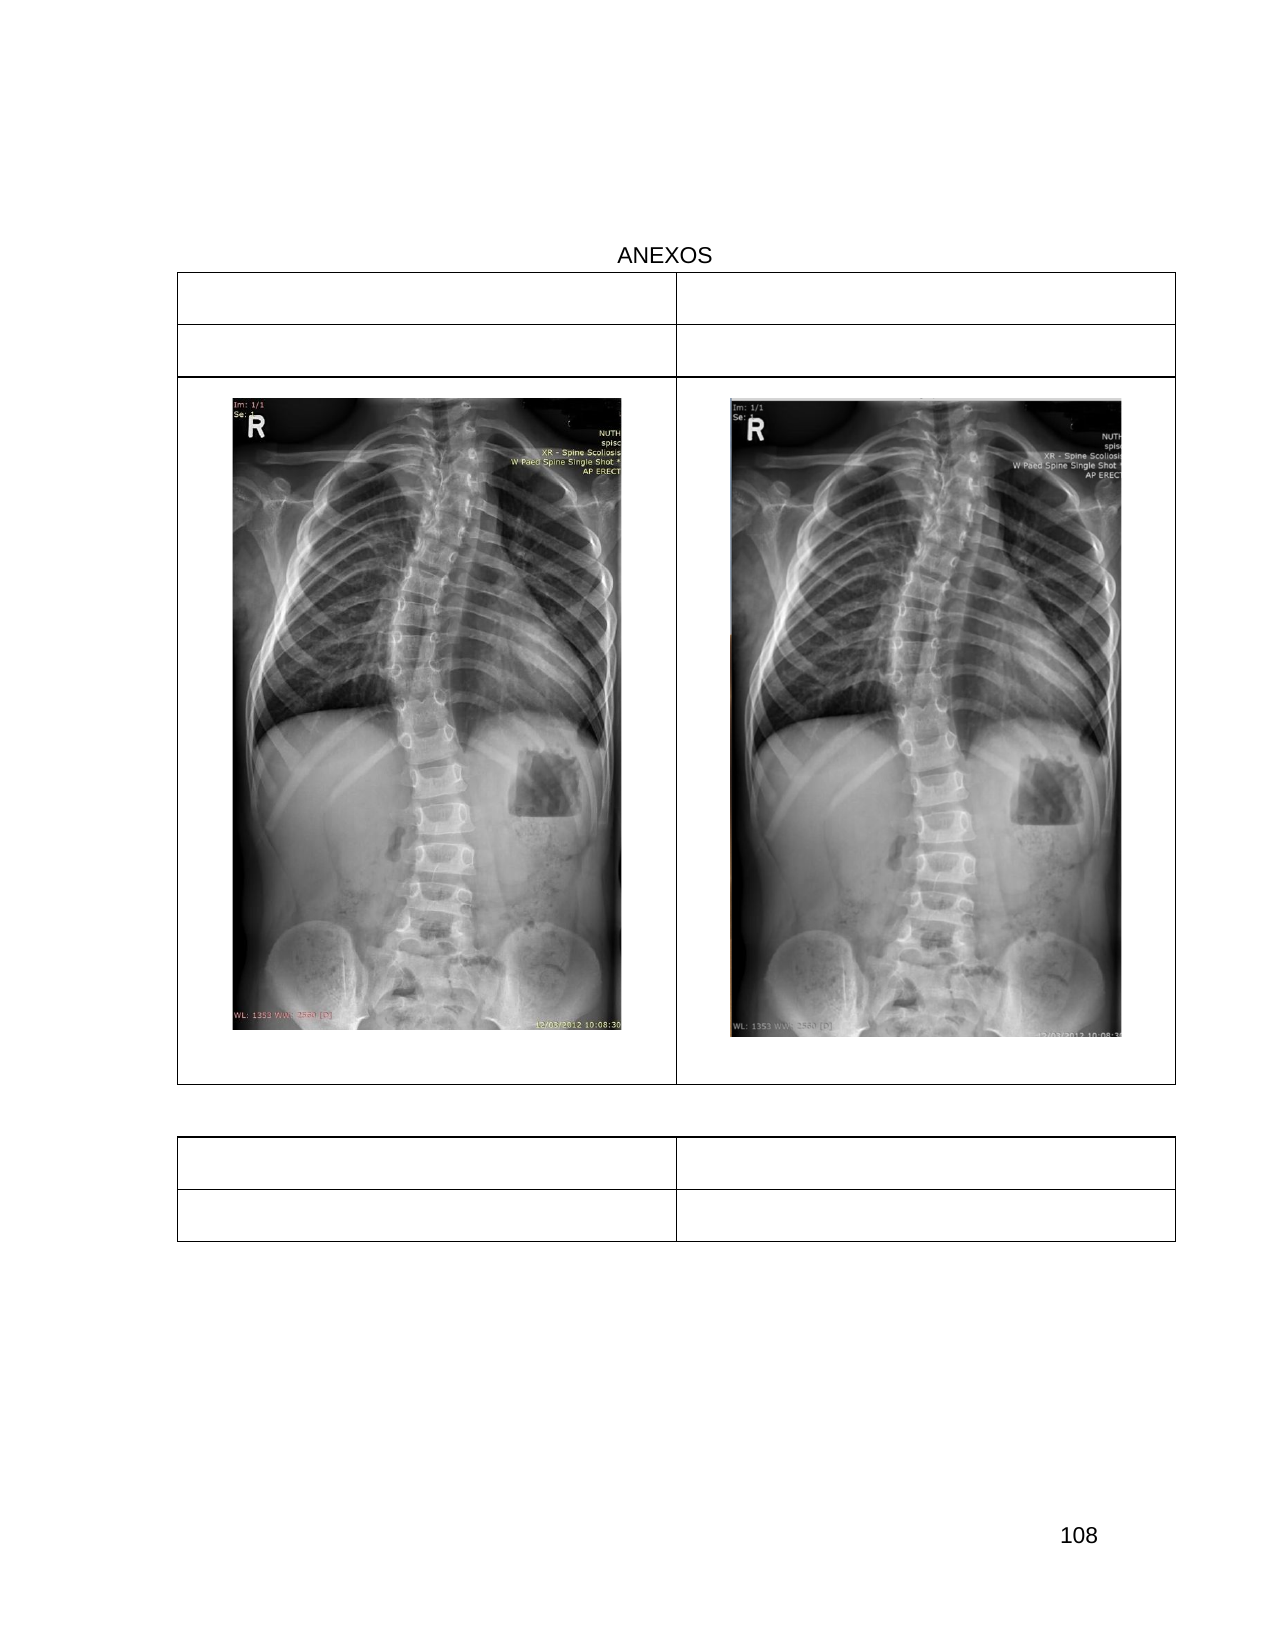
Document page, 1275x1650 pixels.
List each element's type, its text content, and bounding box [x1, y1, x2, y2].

picture [232, 398, 622, 1030]
table_header [178, 273, 676, 324]
table_cell [178, 378, 676, 1084]
table_cell [178, 1190, 676, 1241]
table_header [677, 1138, 1175, 1189]
table_cell [677, 325, 1175, 376]
table_header [677, 273, 1175, 324]
table_cell [677, 378, 1175, 1084]
table_header [178, 1138, 676, 1189]
table_cell [178, 325, 676, 376]
table_cell [677, 1190, 1175, 1241]
text ANEXOS [177, 242, 1152, 268]
picture [730, 398, 1122, 1037]
